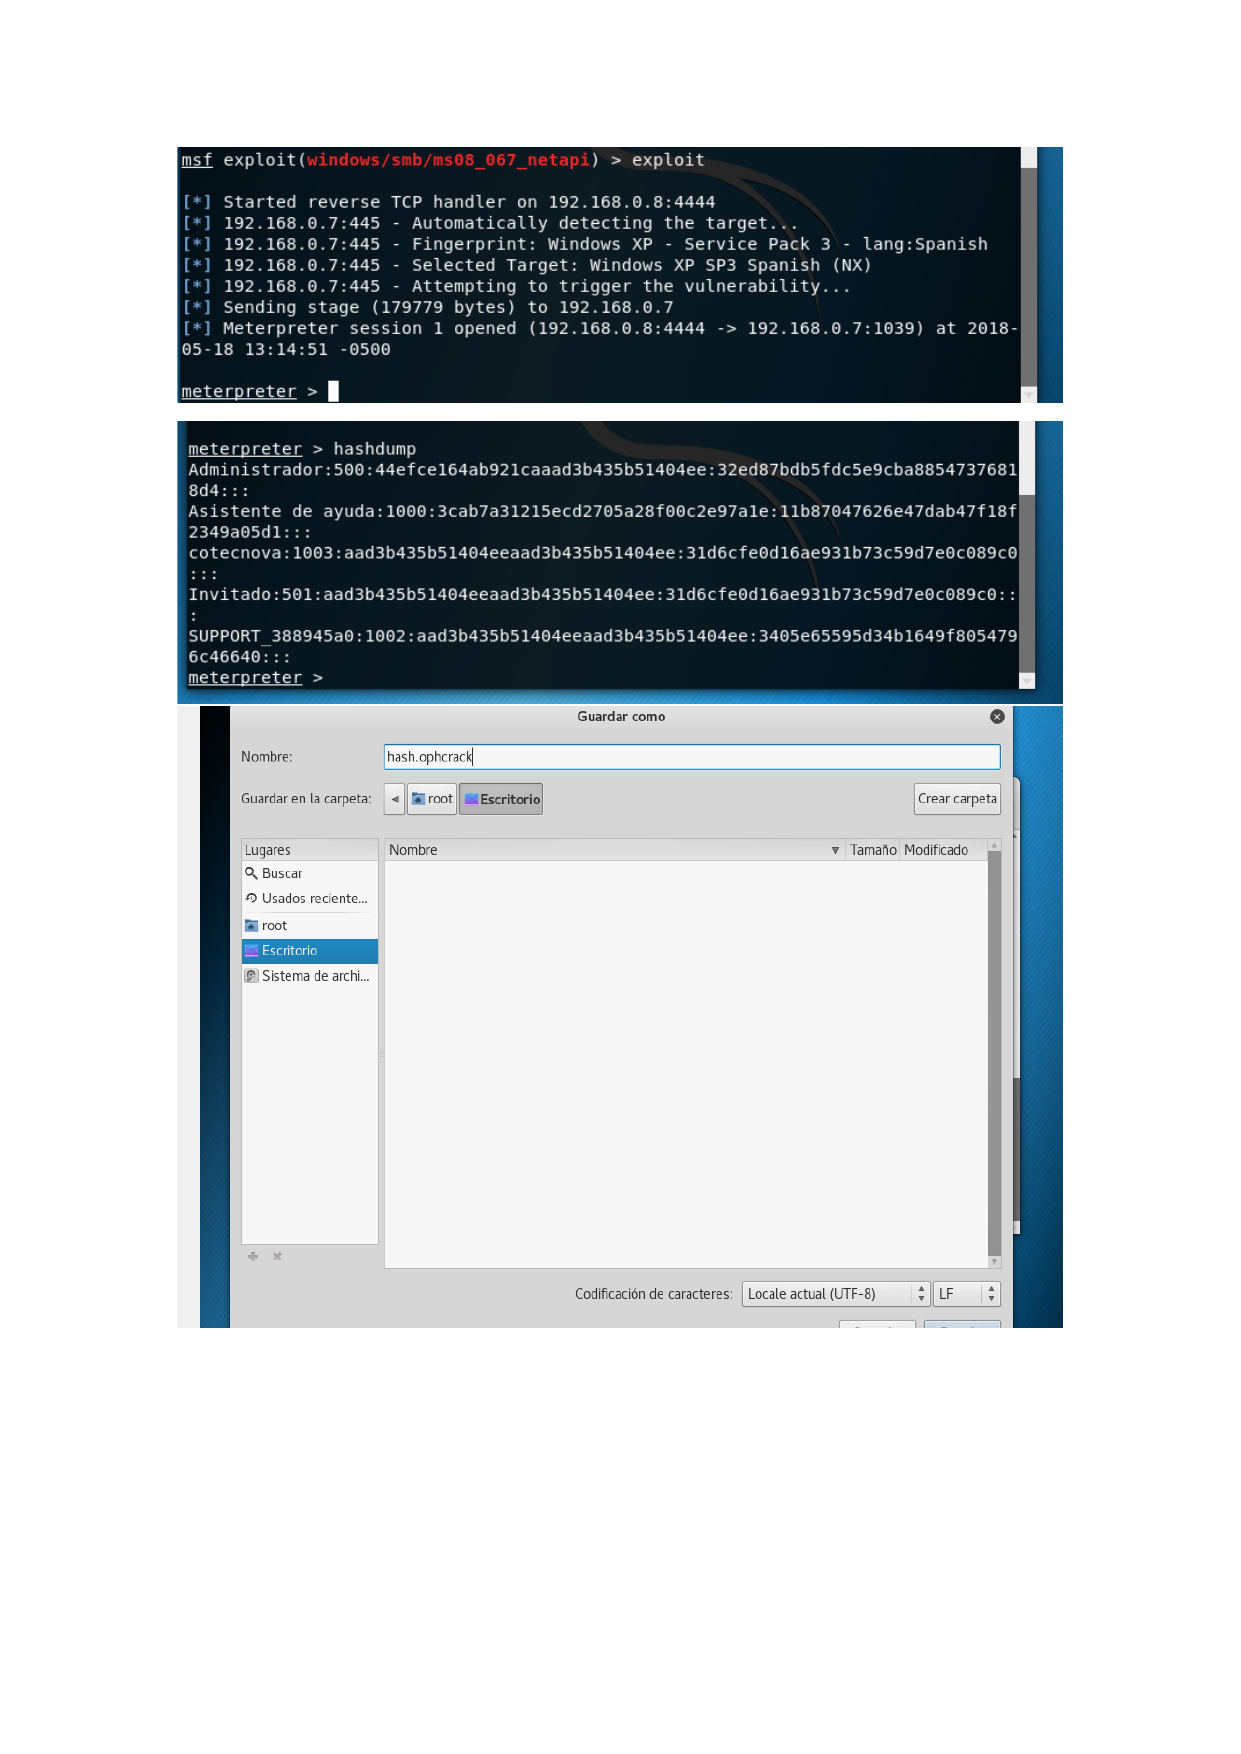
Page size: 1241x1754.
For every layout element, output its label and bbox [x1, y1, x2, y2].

picture [177, 706, 1063, 1328]
picture [177, 147, 1063, 403]
picture [177, 421, 1063, 704]
